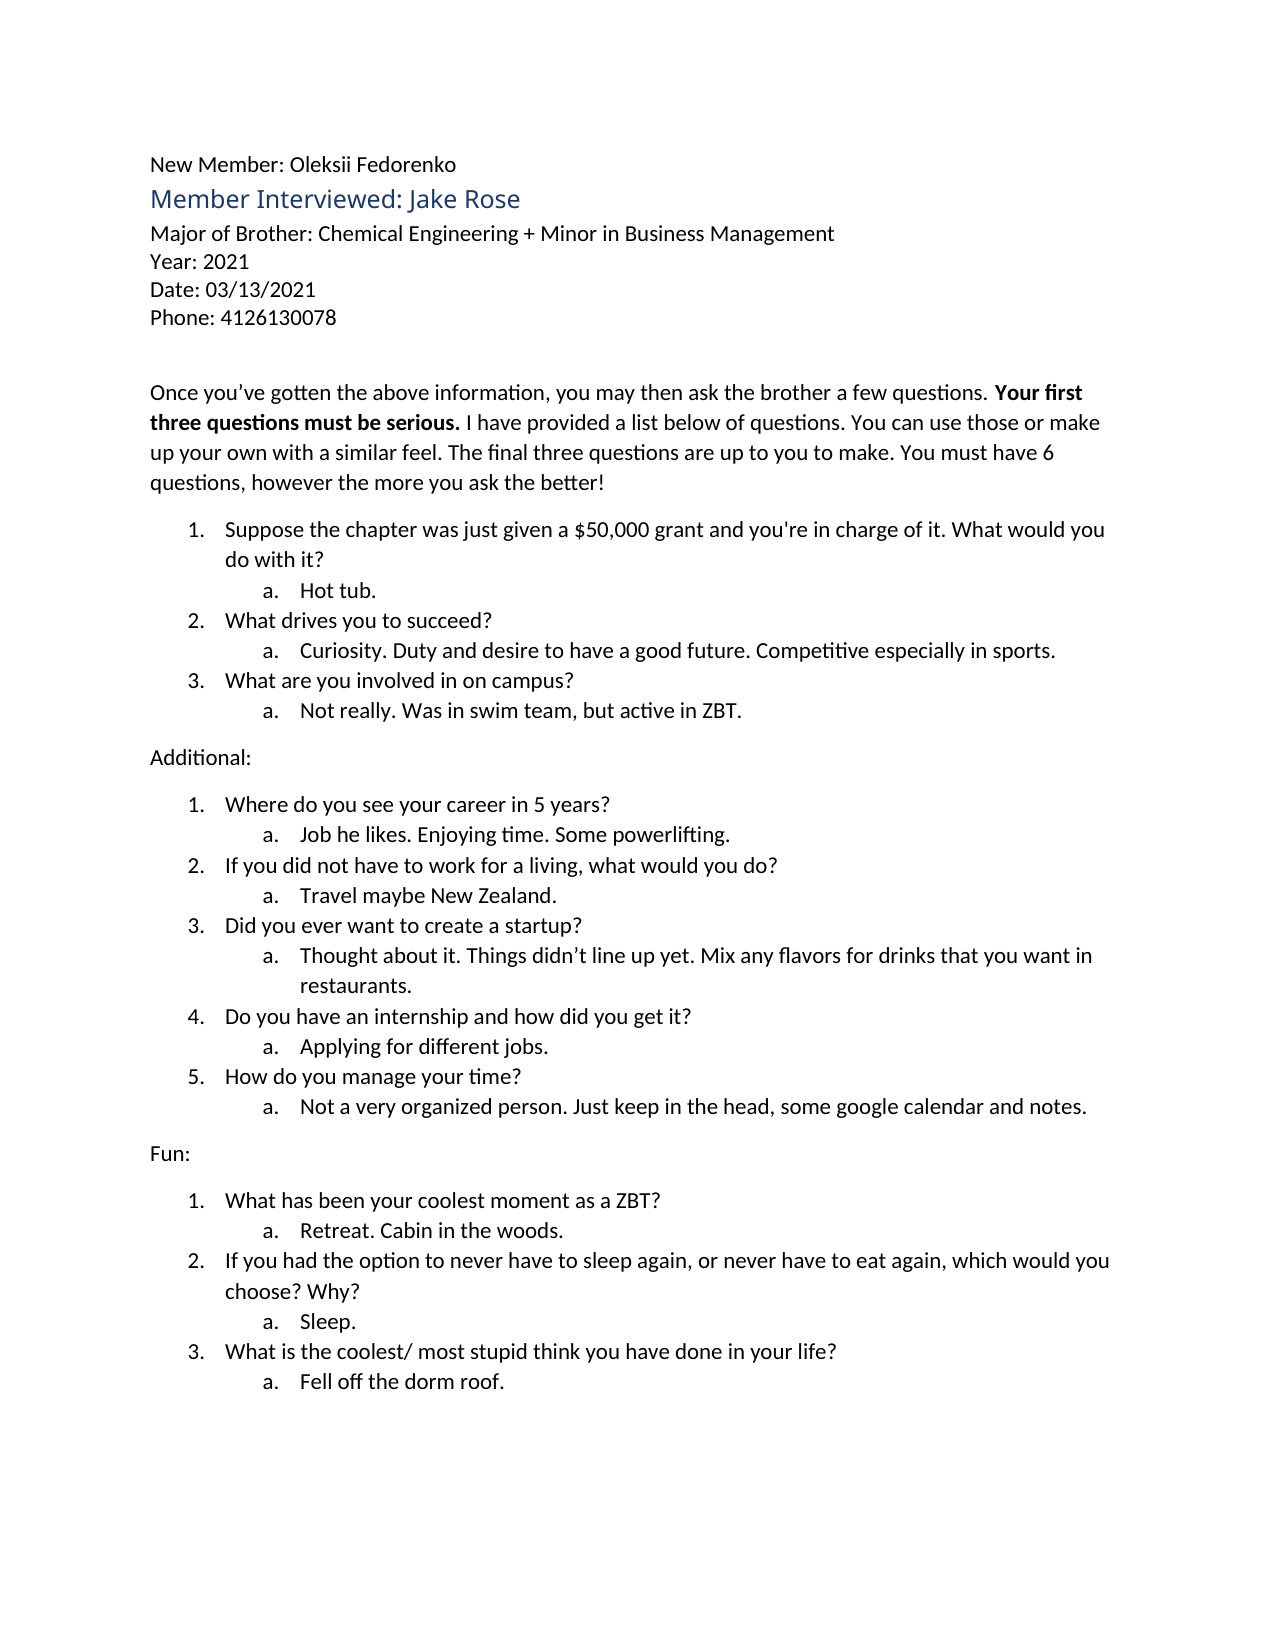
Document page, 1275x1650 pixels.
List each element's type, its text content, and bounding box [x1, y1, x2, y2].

list Curiosity. Duty and desire to have a good future. Competitive especially in sports. [262, 636, 1125, 664]
list What is the coolest/ most stupid think you have done in your life? [187, 1337, 1125, 1365]
text Fun: [150, 1139, 1125, 1167]
list Retreat. Cabin in the woods. [262, 1216, 1125, 1244]
list Where do you see your career in 5 years? [187, 790, 1125, 818]
text Additional: [150, 743, 1125, 772]
text Year: 2021 [150, 247, 1125, 275]
list Travel maybe New Zealand. [262, 881, 1125, 909]
list How do you manage your time? [187, 1062, 1125, 1090]
subtitle Member Interviewed: Jake Rose [150, 182, 1125, 216]
text New Member: Oleksii Fedorenko [150, 150, 1125, 178]
list What has been your coolest moment as a ZBT? [187, 1186, 1125, 1214]
list If you did not have to work for a living, what would you do? [187, 851, 1125, 879]
list Do you have an internship and how did you get it? [187, 1002, 1125, 1030]
list Fell off the dorm roof. [262, 1367, 1125, 1396]
list Hot tub. [262, 576, 1125, 604]
text Phone: 4126130078 [150, 303, 1125, 331]
text Major of Brother: Chemical Engineering + Minor in Business Management [150, 219, 1125, 247]
text Once you’ve gotten the above information, you may then ask the brother a few questions. Your first three questions must be serious. I have provided a list below of questions. You can use those or make up your own with a similar feel. The final three questions are up to you to make. You must have 6 questions, however the more you ask the better! [150, 378, 1125, 497]
list Job he likes. Enjoying time. Some powerlifting. [262, 821, 1125, 849]
list Sleep. [262, 1307, 1125, 1335]
list If you had the option to never have to sleep again, or never have to eat again, which would you choose? Why? [187, 1247, 1125, 1305]
text Date: 03/13/2021 [150, 275, 1125, 303]
list Applying for different jobs. [262, 1032, 1125, 1060]
list Not a very organized person. Just keep in the head, some google calendar and notes. [262, 1092, 1125, 1121]
list What are you involved in on campus? [187, 666, 1125, 694]
list Not really. Was in swim team, but active in ZBT. [262, 697, 1125, 725]
list Did you ever want to create a startup? [187, 911, 1125, 939]
list Thought about it. Things didn’t line up yet. Mix any flavors for drinks that you want in restaurants. [262, 941, 1125, 1000]
list Suppose the chapter was just given a $50,000 grant and you're in charge of it. What would you do with it? [187, 515, 1125, 574]
list What drives you to succeed? [187, 606, 1125, 634]
